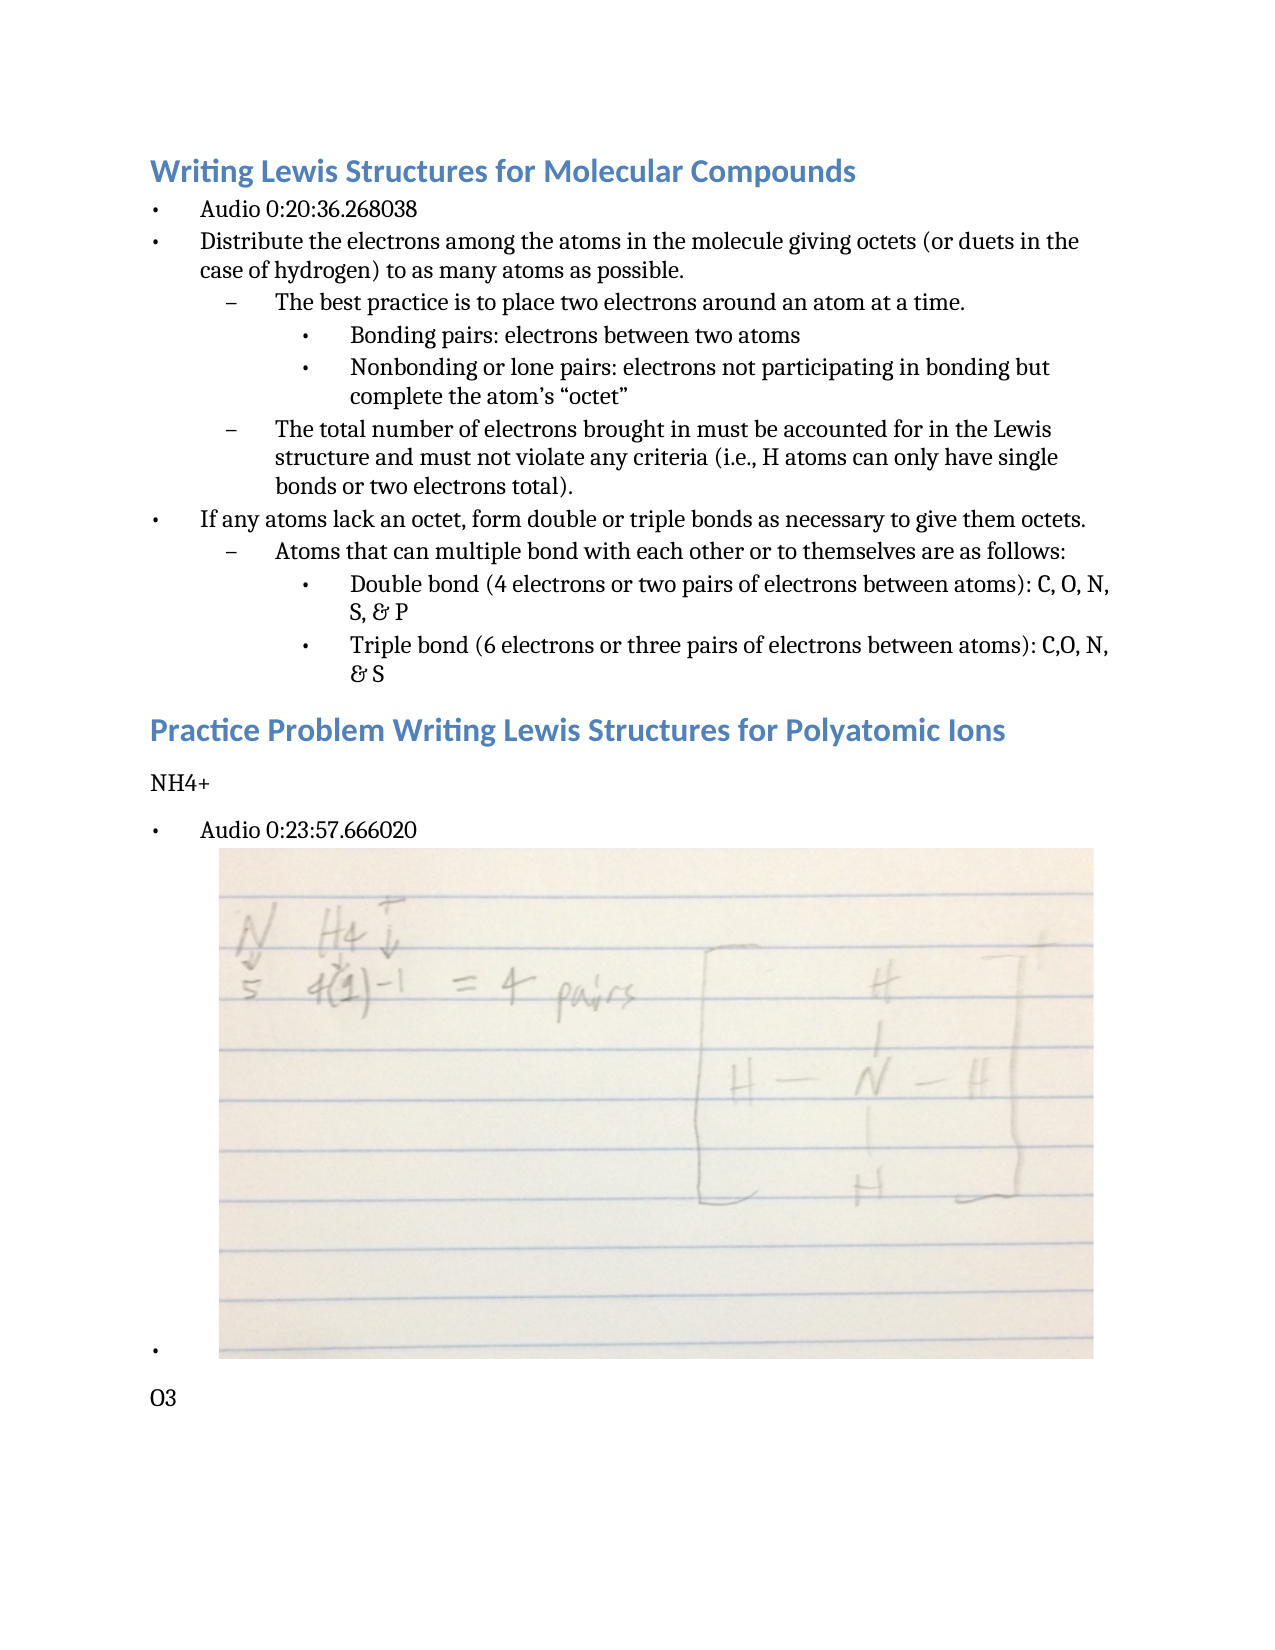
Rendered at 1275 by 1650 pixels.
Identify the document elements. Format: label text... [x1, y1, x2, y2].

text NH4+ [150, 768, 1125, 797]
list Double bond (4 electrons or two pairs of electrons between atoms): C, O, N, S, & P [300, 569, 1125, 627]
list If any atoms lack an octet, form double or triple bonds as necessary to give them octets. [150, 504, 1125, 533]
subtitle Writing Lewis Structures for Molecular Compounds [150, 150, 1125, 191]
list Audio 0:20:36.268038 [150, 194, 1125, 223]
list Bonding pairs: electrons between two atoms [300, 321, 1125, 349]
text O3 [150, 1383, 1125, 1412]
list Atoms that can multiple bond with each other or to themselves are as follows: [225, 537, 1125, 566]
list The best practice is to place two electrons around an atom at a time. [225, 288, 1125, 317]
list Triple bond (6 electrons or three pairs of electrons between atoms): C,O, N, & S [300, 631, 1125, 688]
picture [218, 848, 1094, 1359]
subtitle Practice Problem Writing Lewis Structures for Polyatomic Ions [150, 709, 1125, 750]
list Distribute the electrons among the atoms in the molecule giving octets (or duets in the case of hydrogen) to as many atoms as possible. [150, 227, 1125, 284]
list The total number of electrons brought in must be accounted for in the Lewis structure and must not violate any criteria (i.e., H atoms can only have single bonds or two electrons total). [225, 414, 1125, 501]
list Nonbonding or lone pairs: electrons not participating in bonding but complete the atom’s “octet” [300, 353, 1125, 411]
list Audio 0:23:57.666020 [150, 816, 1125, 845]
